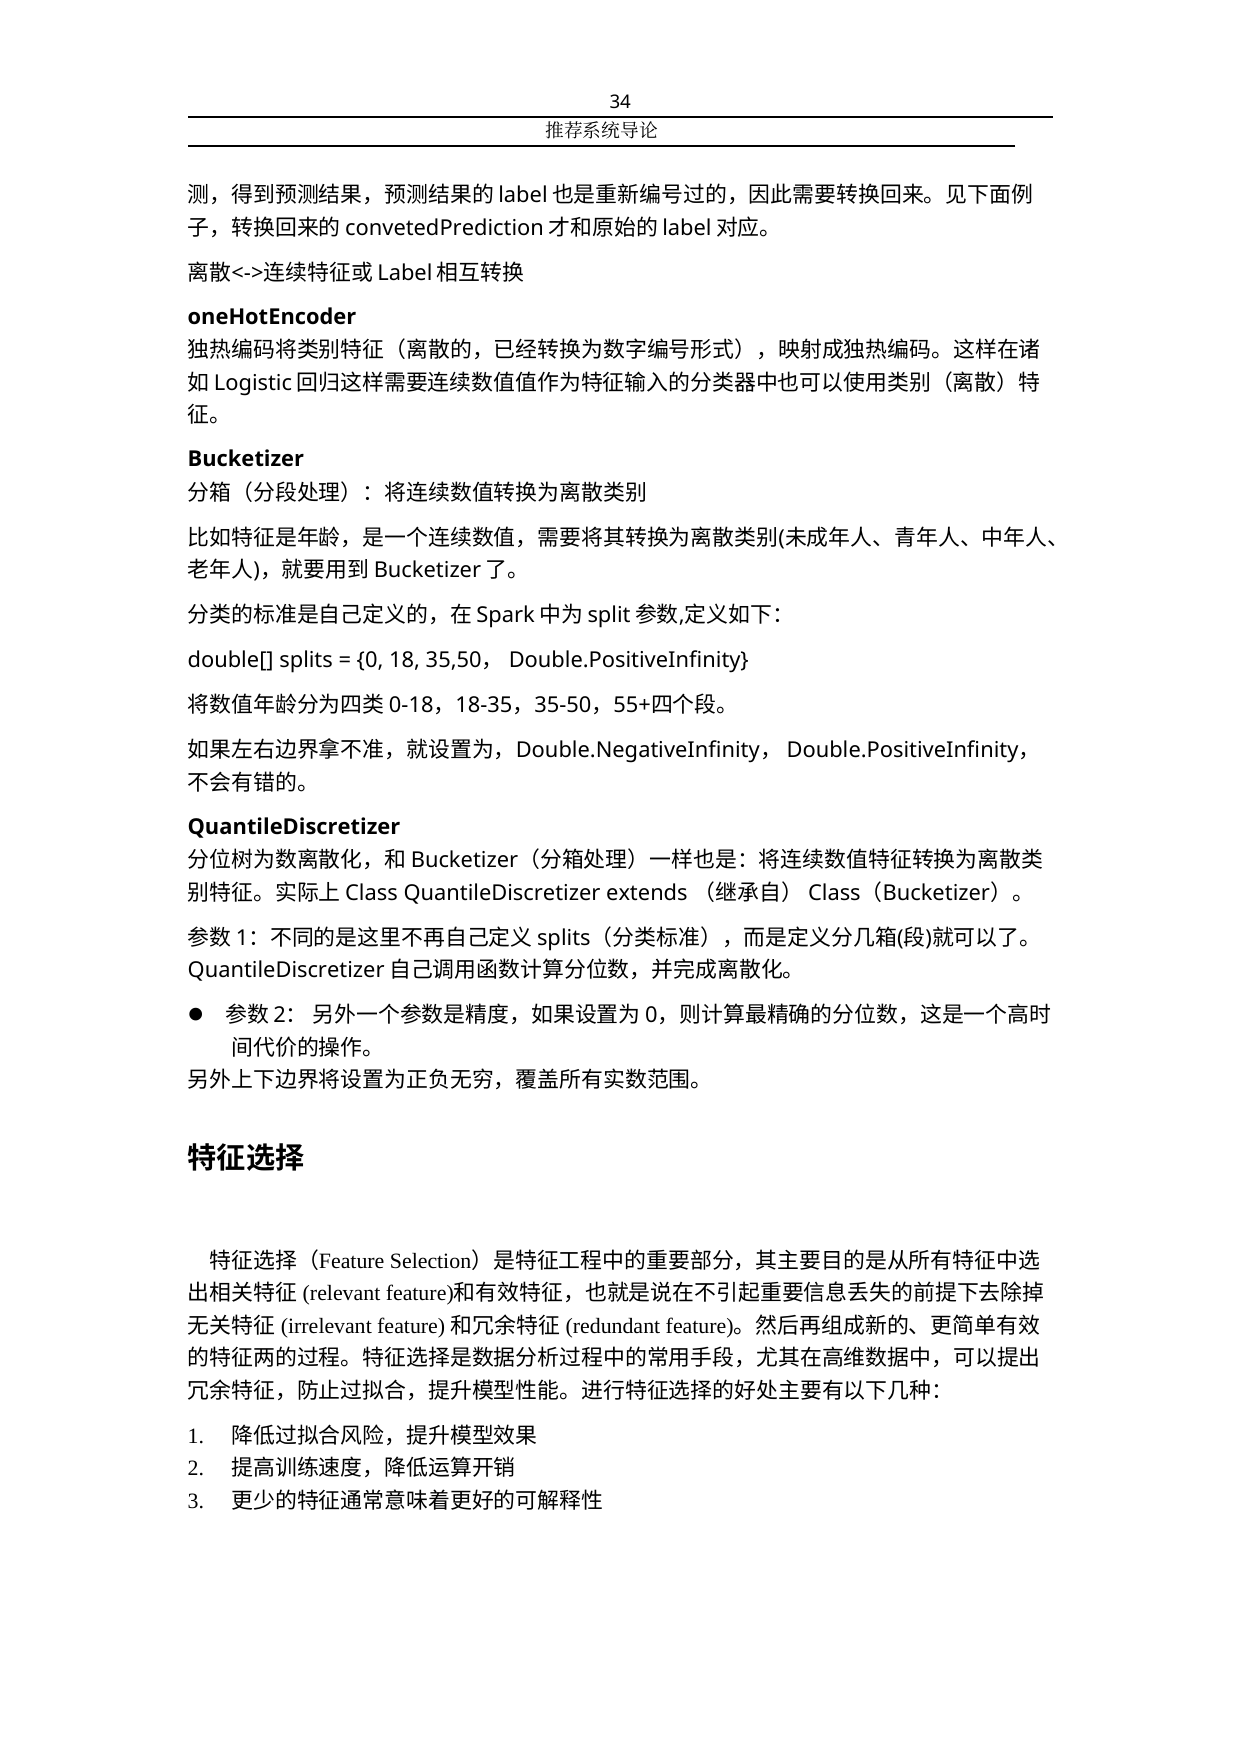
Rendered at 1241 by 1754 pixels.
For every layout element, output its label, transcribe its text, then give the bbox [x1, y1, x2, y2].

text 比如特征是年龄，是一个连续数值，需要将其转换为离散类别(未成年人、青年人、中年人、老年人)，就要用到Bucketizer了。 [187, 519, 1053, 584]
text QuantileDiscretizer [187, 809, 1053, 842]
text 如果左右边界拿不准，就设置为，Double.NegativeInfinity， Double.PositiveInfinity，不会有错的。 [187, 732, 1053, 797]
text 独热编码将类别特征（离散的，已经转换为数字编号形式），映射成独热编码。这样在诸如Logistic回归这样需要连续数值值作为特征输入的分类器中也可以使用类别（离散）特征。 [187, 332, 1053, 429]
text 离散<->连续特征或Label相互转换 [187, 254, 1053, 287]
subtitle 特征选择 [187, 1123, 1053, 1188]
text 分类的标准是自己定义的，在Spark中为split参数,定义如下： [187, 597, 1053, 629]
list 1. 降低过拟合风险，提升模型效果 [187, 1417, 1053, 1450]
list 2. 提高训练速度，降低运算开销 [187, 1450, 1053, 1482]
list 3. 更少的特征通常意味着更好的可解释性 [187, 1482, 1053, 1515]
text 分箱（分段处理）：将连续数值转换为离散类别 [187, 474, 1053, 507]
text 将数值年龄分为四类0-18，18-35，35-50，55+四个段。 [187, 687, 1053, 719]
list 参数2： 另外一个参数是精度，如果设置为0，则计算最精确的分位数，这是一个高时间代价的操作。 [187, 997, 1053, 1062]
text double[] splits = {0, 18, 35,50， Double.PositiveInfinity} [187, 642, 1053, 674]
text 参数1：不同的是这里不再自己定义splits（分类标准），而是定义分几箱(段)就可以了。QuantileDiscretizer自己调用函数计算分位数，并完成离散化。 [187, 919, 1053, 984]
text Bucketizer [187, 442, 1053, 474]
text 分位树为数离散化，和Bucketizer（分箱处理）一样也是：将连续数值特征转换为离散类别特征。实际上Class QuantileDiscretizer extends （继承自） Class（Bucketizer）。 [187, 842, 1053, 907]
text 另外上下边界将设置为正负无穷，覆盖所有实数范围。 [187, 1062, 1053, 1094]
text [187, 177, 1053, 242]
text oneHotEncoder [187, 299, 1053, 332]
text 特征选择（Feature Selection）是特征工程中的重要部分，其主要目的是从所有特征中选出相关特征 (relevant feature)和有效特征，也就是说在不引起重要信息丢失的前提下去除掉无关特征 (irrelevant feature) 和冗余特征 (redundant feature)。然后再组成新的、更简单有效的特征两的过程。特征选择是数据分析过程中的常用手段，尤其在高维数据中，可以提出冗余特征，防止过拟合，提升模型性能。进行特征选择的好处主要有以下几种： [187, 1242, 1053, 1405]
